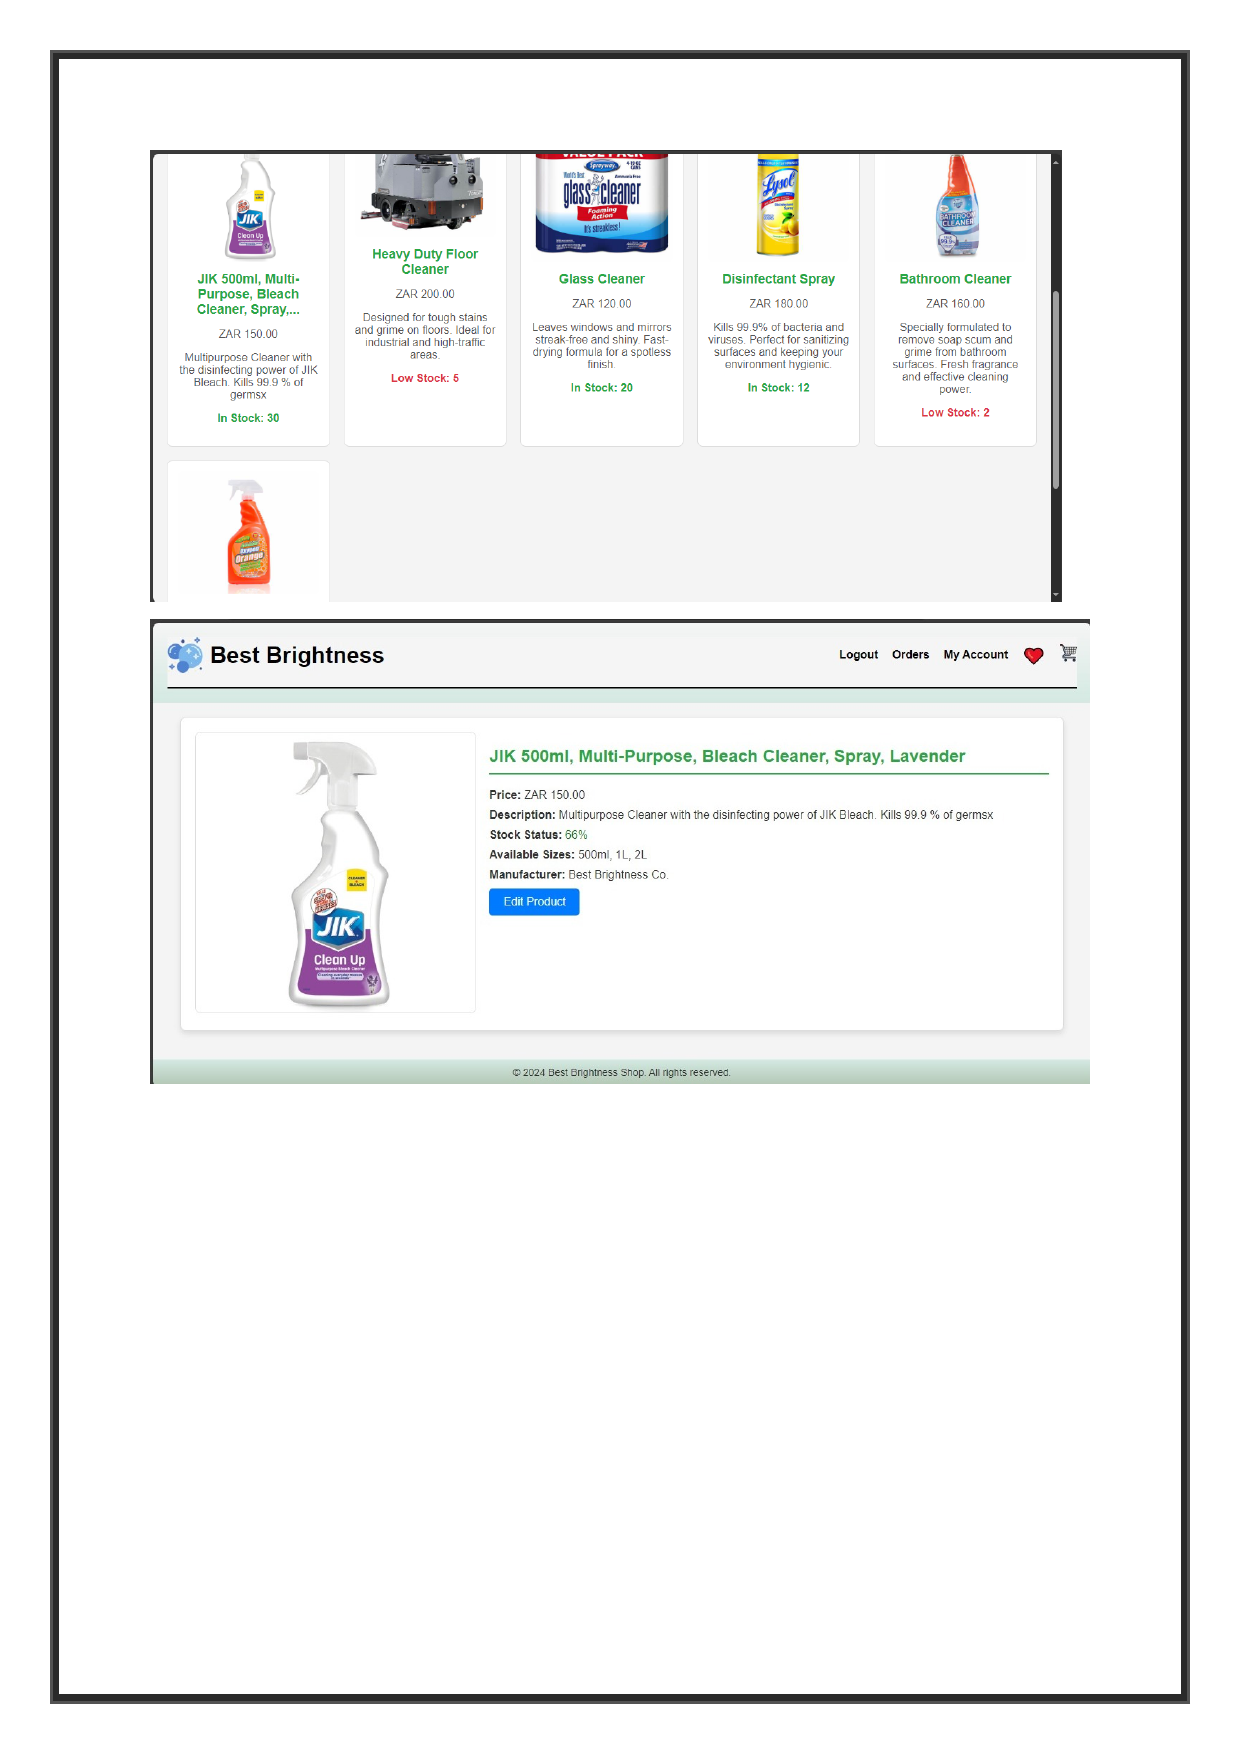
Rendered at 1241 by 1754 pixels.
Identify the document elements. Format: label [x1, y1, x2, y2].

picture [150, 619, 1090, 1084]
picture [150, 150, 1062, 602]
